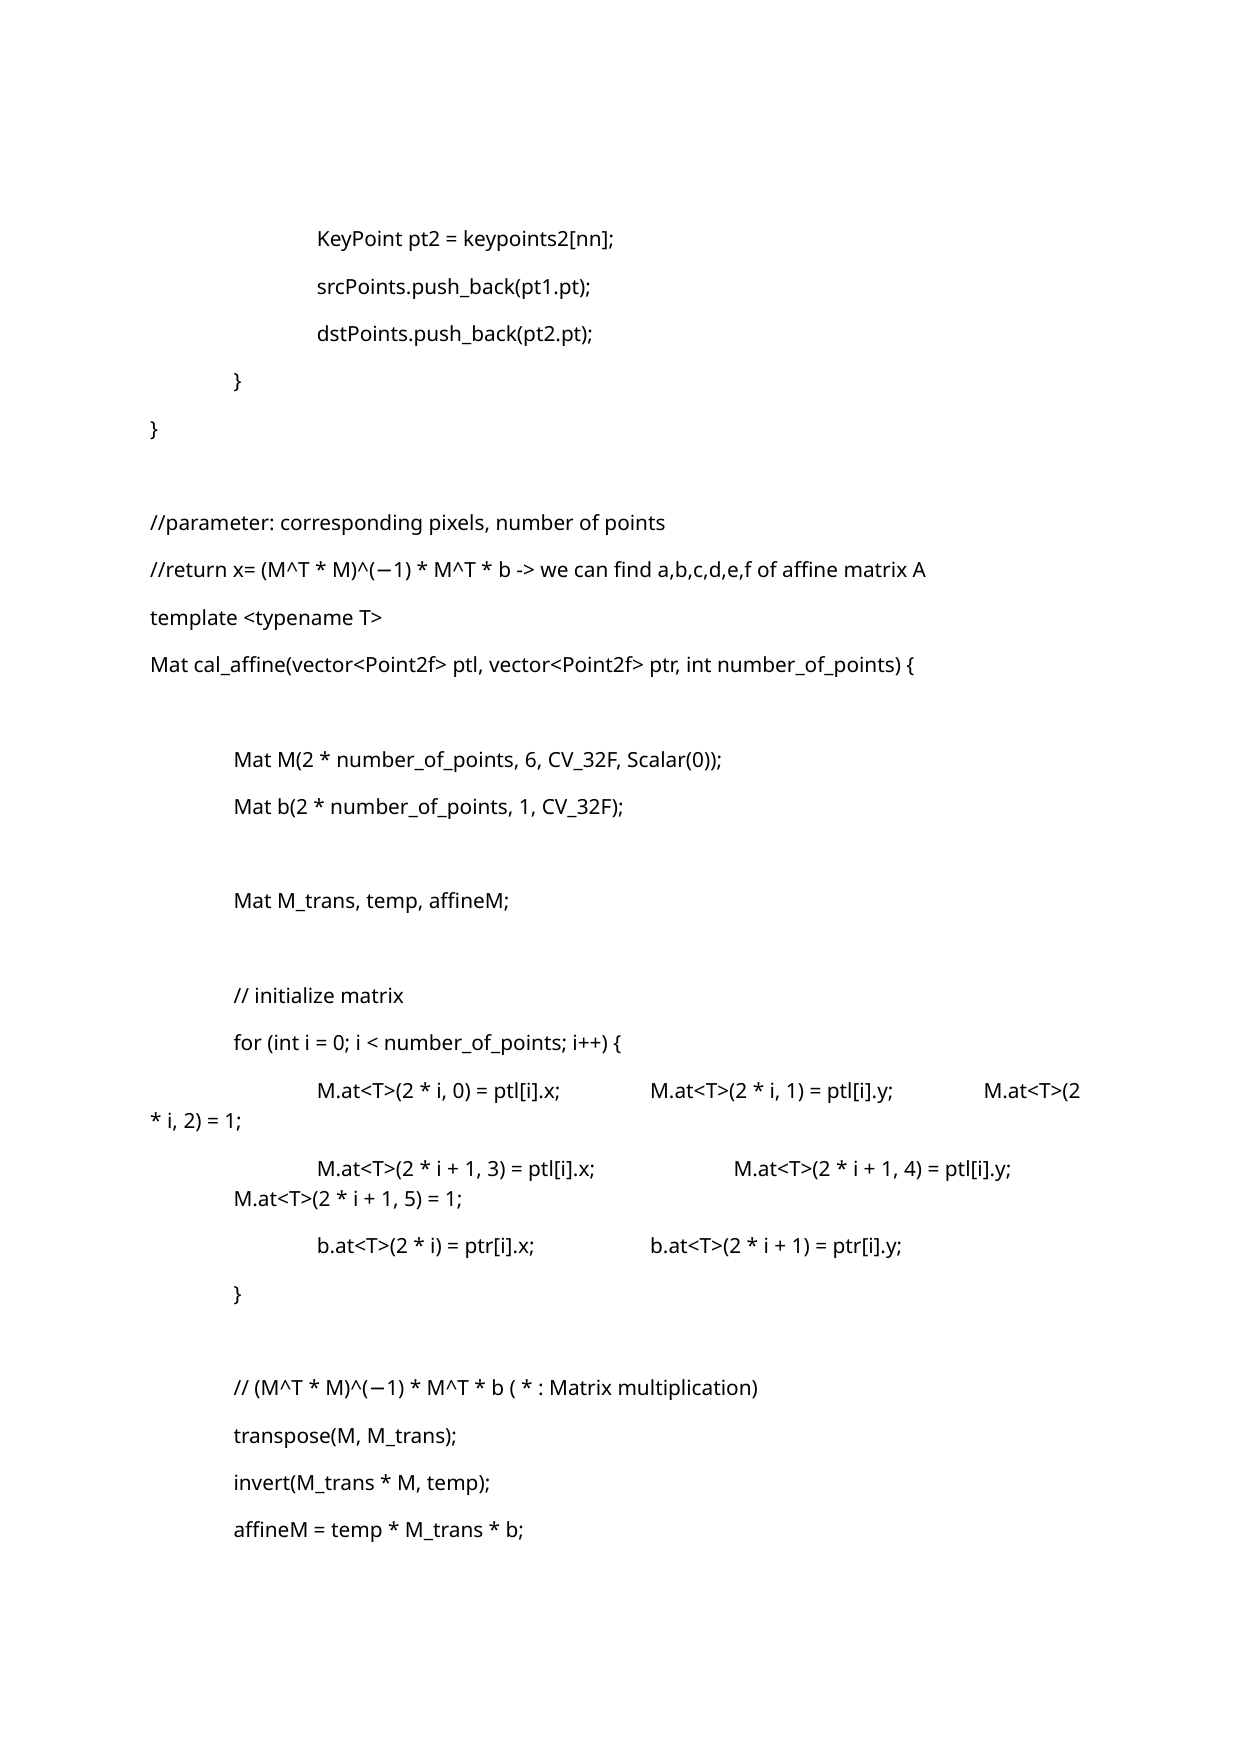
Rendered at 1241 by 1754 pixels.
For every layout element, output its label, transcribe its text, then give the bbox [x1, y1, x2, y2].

text affineM = temp * M_trans * b; [150, 1515, 1090, 1544]
text // (M^T * M)^(−1) * M^T * b ( * : Matrix multiplication) [150, 1373, 1090, 1402]
text transpose(M, M_trans); [150, 1421, 1090, 1449]
text Mat b(2 * number_of_points, 1, CV_32F); [150, 792, 1090, 820]
text //return x= (M^T * M)^(−1) * M^T * b -> we can find a,b,c,d,e,f of affine matrix A [150, 556, 1090, 584]
text // initialize matrix [150, 981, 1090, 1009]
text } [150, 414, 1090, 442]
text Mat M_trans, temp, affineM; [150, 887, 1090, 915]
text invert(M_trans * M, temp); [150, 1468, 1090, 1496]
text for (int i = 0; i < number_of_points; i++) { [150, 1028, 1090, 1057]
text Mat M(2 * number_of_points, 6, CV_32F, Scalar(0)); [150, 745, 1090, 773]
text } [150, 366, 1090, 395]
text M.at<T>(2 * i + 1, 3) = ptl[i].x; M.at<T>(2 * i + 1, 4) = ptl[i].y; M.at<T>(2 * i + 1, 5) = 1; [150, 1154, 1090, 1213]
text dstPoints.push_back(pt2.pt); [150, 319, 1090, 347]
text KeyPoint pt2 = keypoints2[nn]; [150, 224, 1090, 253]
text } [150, 1279, 1090, 1307]
text M.at<T>(2 * i, 0) = ptl[i].x; M.at<T>(2 * i, 1) = ptl[i].y; M.at<T>(2 * i, 2) = 1; [150, 1076, 1090, 1135]
text //parameter: corresponding pixels, number of points [150, 508, 1090, 537]
text Mat cal_affine(vector<Point2f> ptl, vector<Point2f> ptr, int number_of_points) { [150, 650, 1090, 678]
text template <typename T> [150, 603, 1090, 631]
text srcPoints.push_back(pt1.pt); [150, 272, 1090, 300]
text b.at<T>(2 * i) = ptr[i].x; b.at<T>(2 * i + 1) = ptr[i].y; [150, 1232, 1090, 1260]
